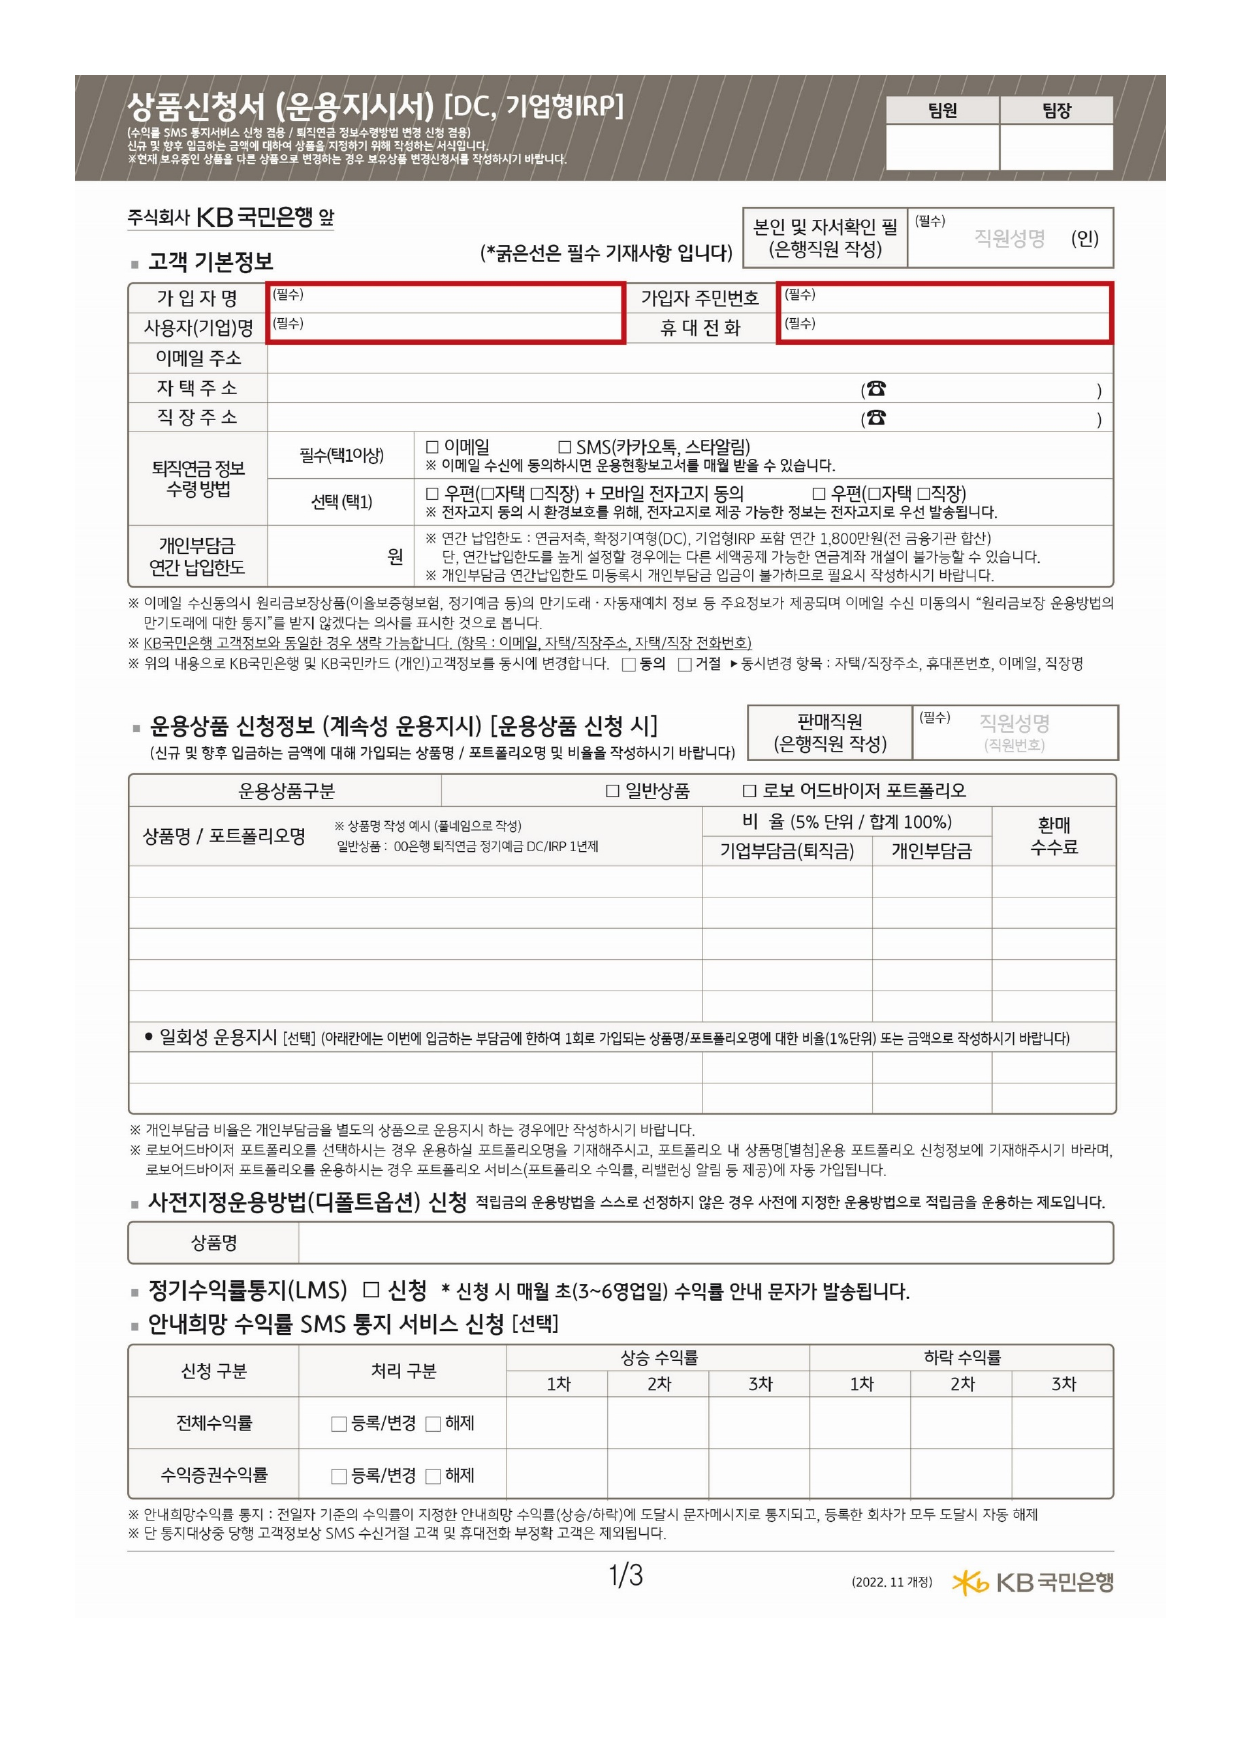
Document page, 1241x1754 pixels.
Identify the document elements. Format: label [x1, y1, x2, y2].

picture [75, 75, 1166, 1618]
